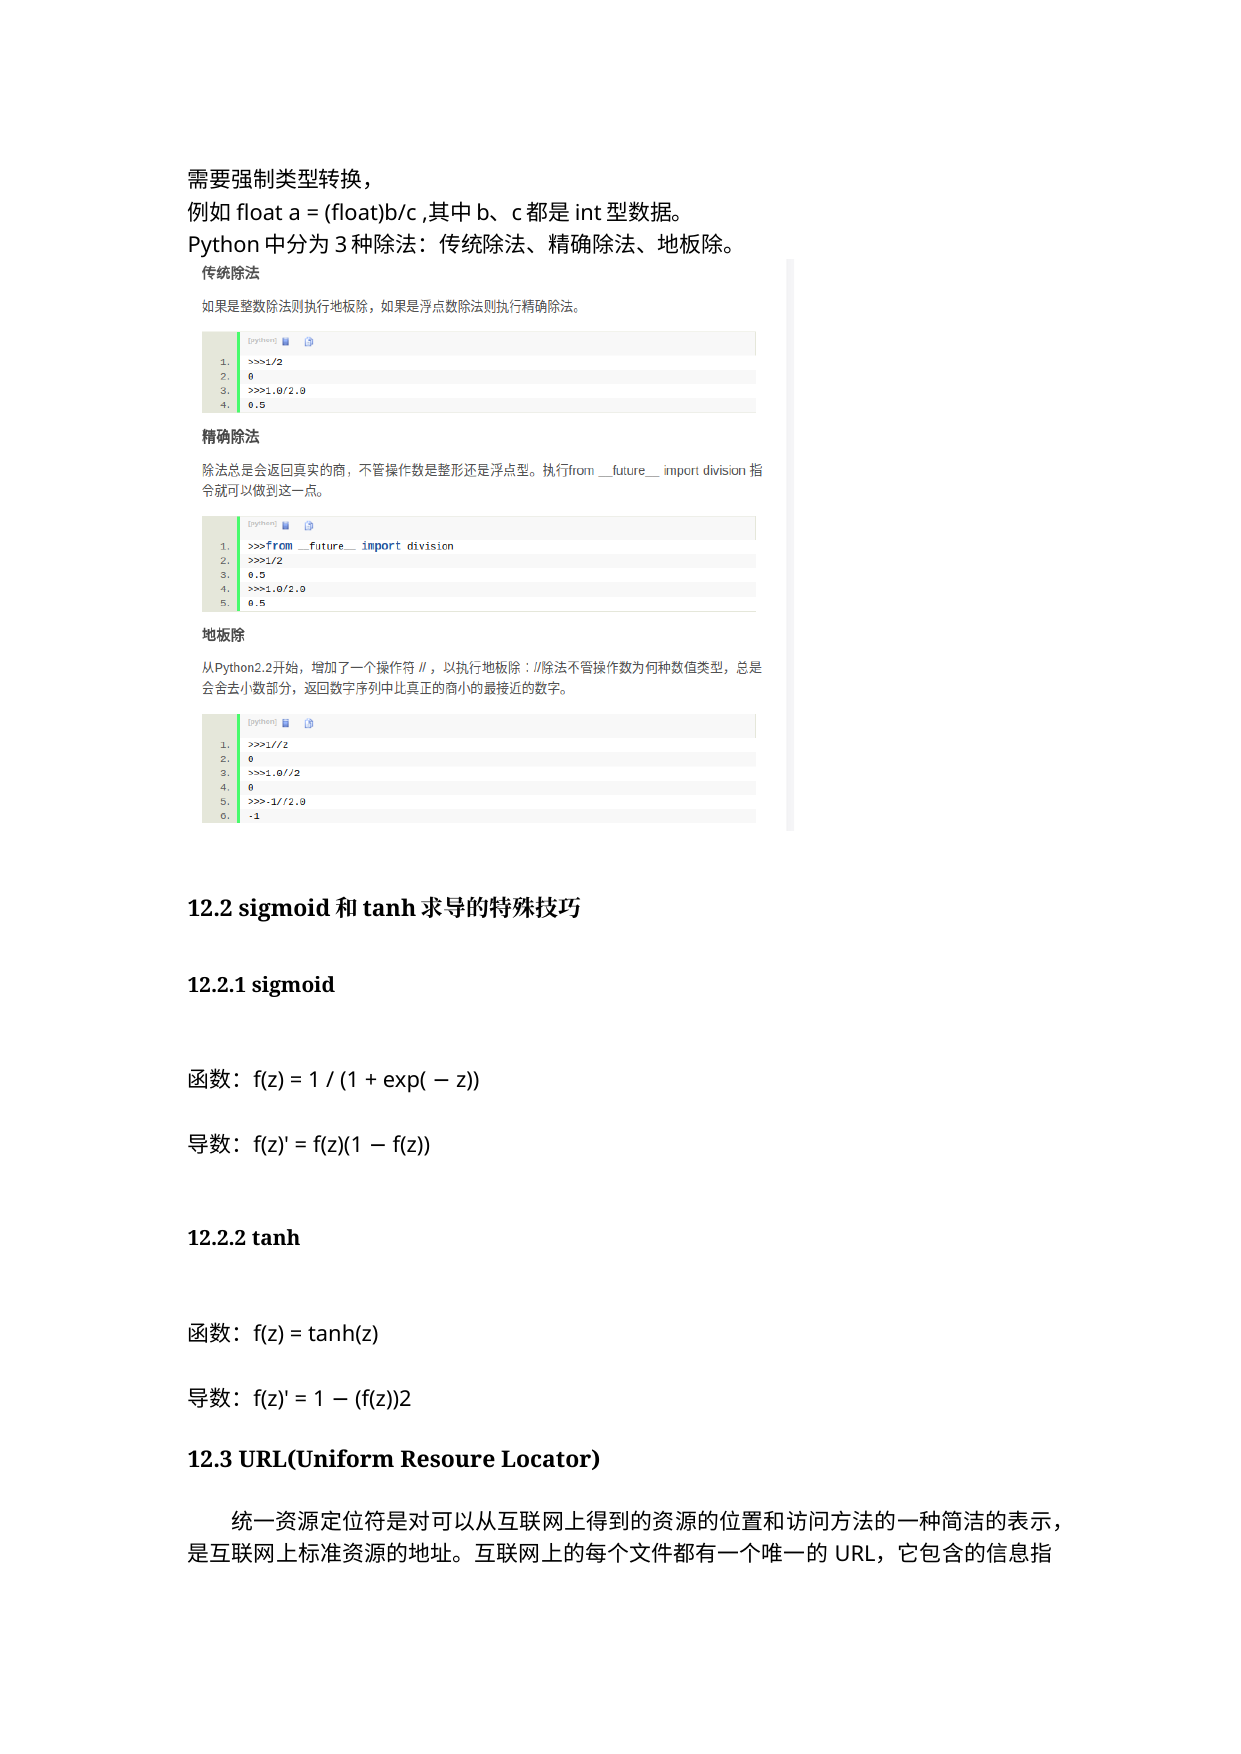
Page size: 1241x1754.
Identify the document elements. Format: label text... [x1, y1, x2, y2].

list 函数：f(z) = 1 / (1 + exp( − z)) [187, 1062, 1053, 1094]
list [187, 1504, 1053, 1569]
picture [187, 259, 795, 831]
subtitle 12.3 URL(Uniform Resoure Locator) [187, 1442, 1053, 1474]
list 函数：f(z) = tanh(z) [187, 1315, 1053, 1348]
text 例如 float a = (float)b/c ,其中b、c都是int型数据。 [187, 194, 1053, 227]
subtitle 12.2 sigmoid和tanh求导的特殊技巧 [187, 874, 1053, 939]
list 导数：f(z)' = f(z)(1 − f(z)) [187, 1127, 1053, 1159]
subtitle 12.2.2 tanh [187, 1221, 1053, 1254]
text Python中分为3种除法：传统除法、精确除法、地板除。 [187, 227, 1053, 259]
list 导数：f(z)' = 1 − (f(z))2 [187, 1380, 1053, 1413]
subtitle 12.2.1 sigmoid [187, 968, 1053, 1000]
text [187, 162, 1053, 194]
